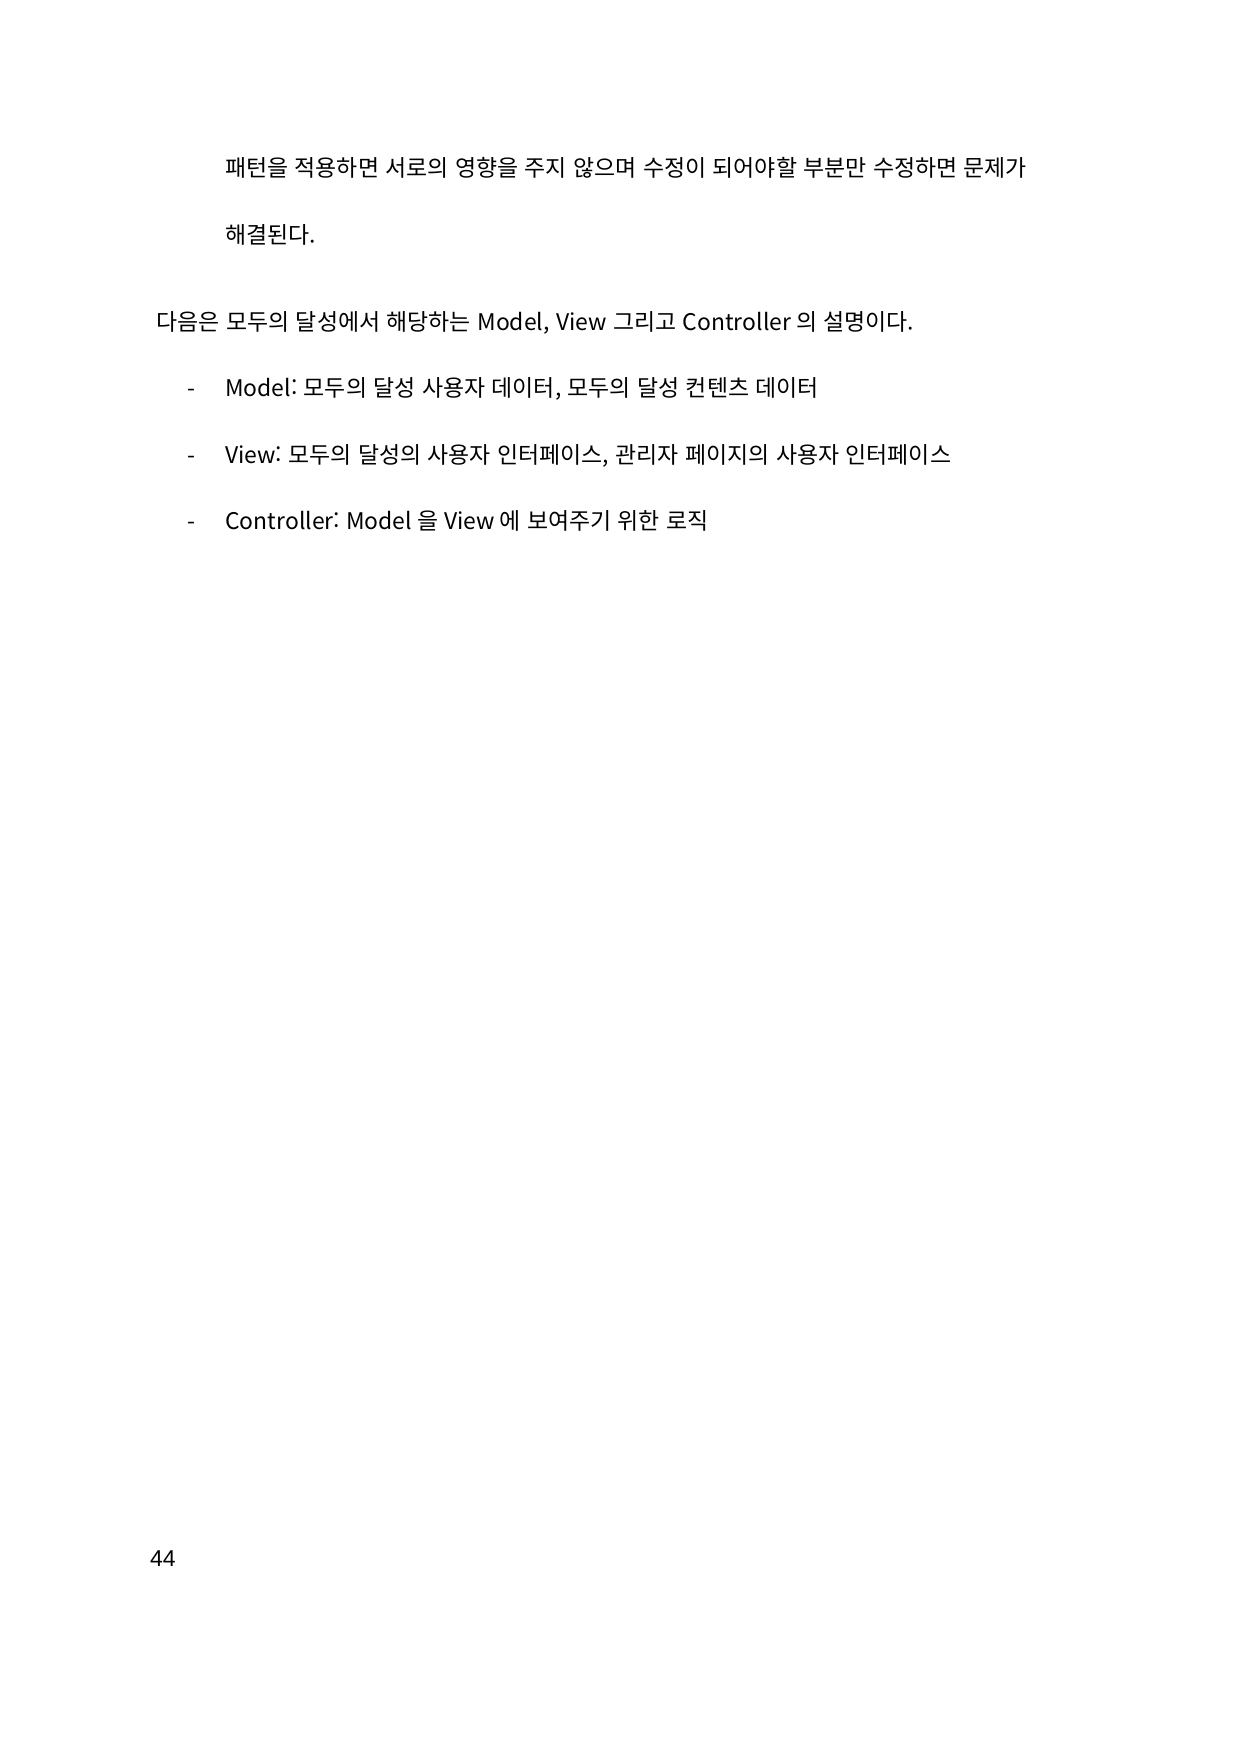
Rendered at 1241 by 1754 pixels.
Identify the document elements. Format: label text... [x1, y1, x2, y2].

list Model: 모두의 달성 사용자 데이터, 모두의 달성 컨텐츠 데이터 [187, 370, 1080, 403]
list View: 모두의 달성의 사용자 인터페이스, 관리자 페이지의 사용자 인터페이스 [187, 437, 1080, 470]
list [187, 150, 1080, 250]
text 다음은 모두의 달성에서 해당하는 Model, View 그리고 Controller의 설명이다. [150, 304, 1080, 337]
list Controller: Model을 View에 보여주기 위한 로직 [187, 503, 1080, 536]
